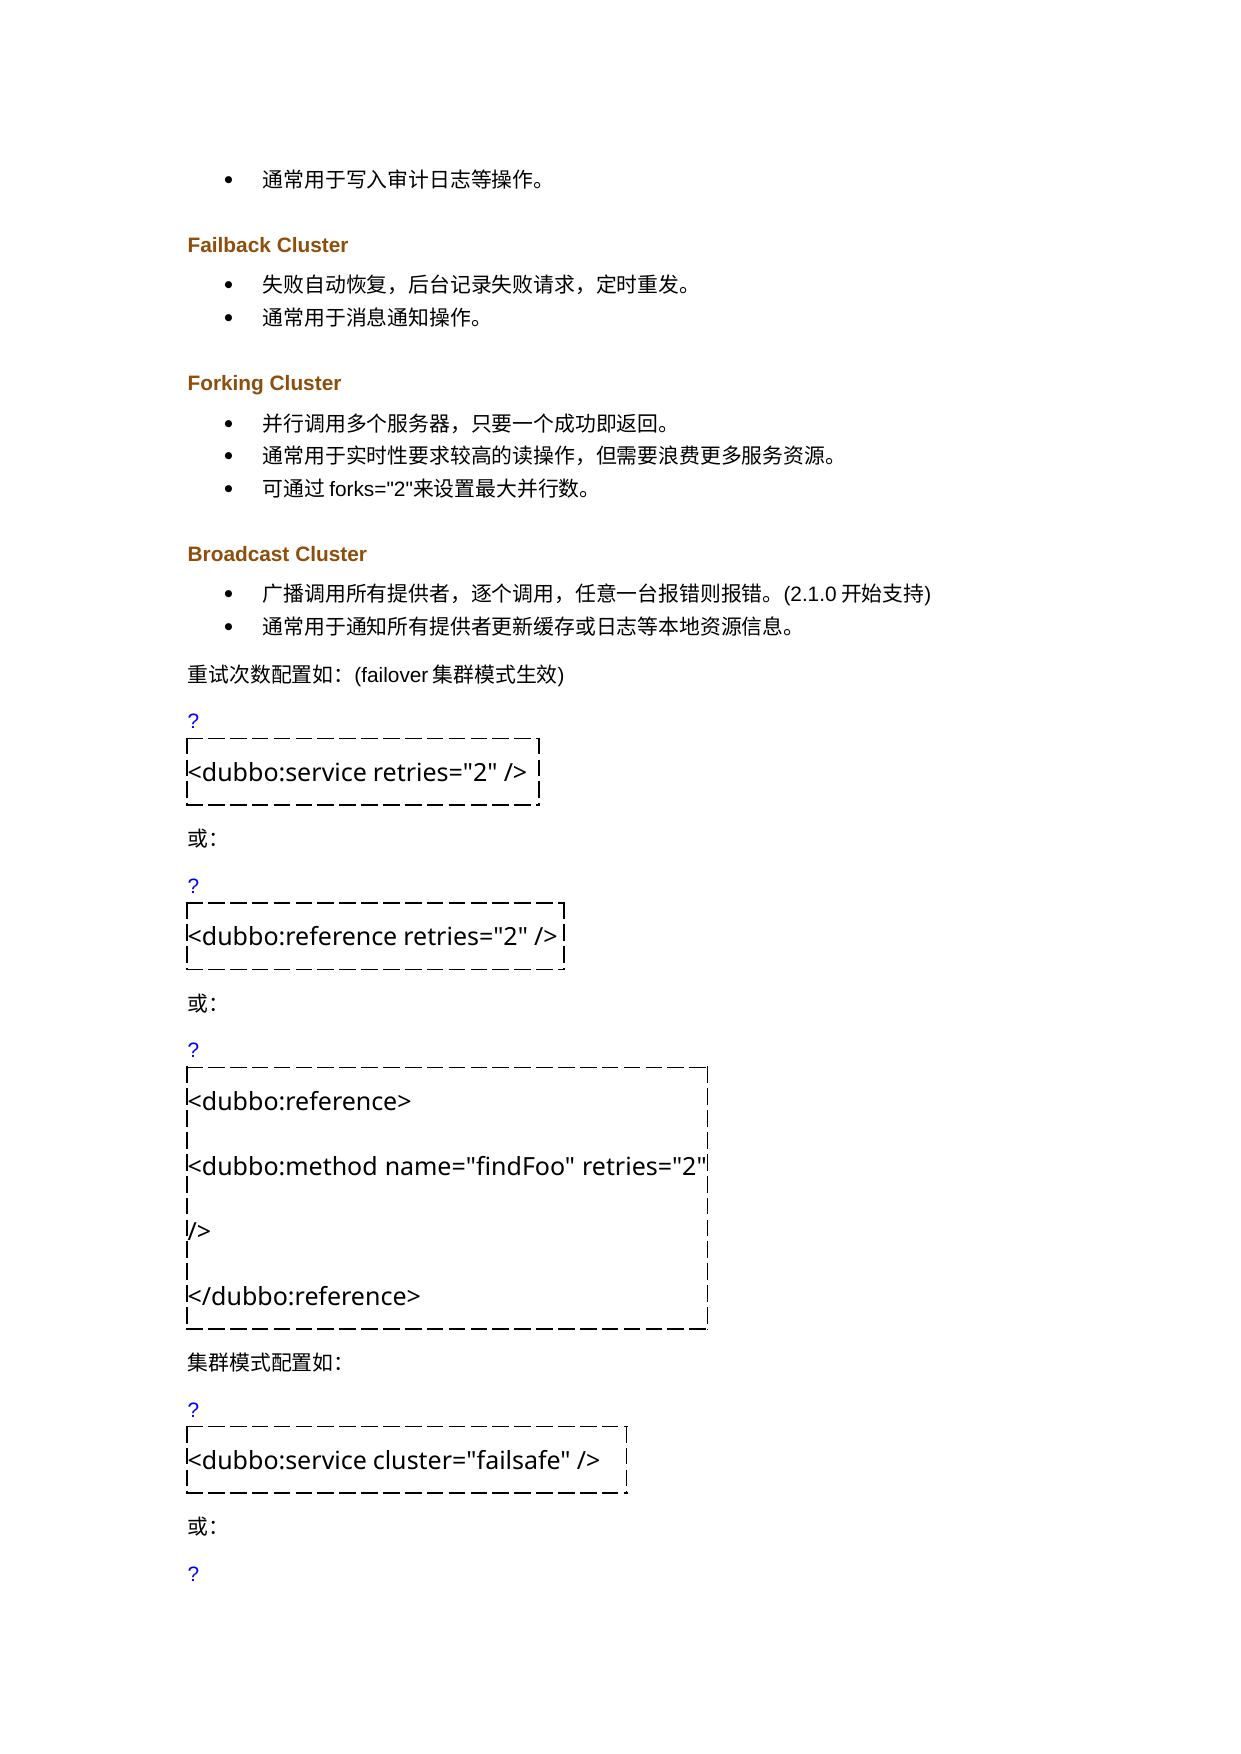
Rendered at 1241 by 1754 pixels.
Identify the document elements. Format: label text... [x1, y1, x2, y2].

text ? [187, 1034, 1053, 1066]
table_header <dubbo:service retries="2" /> [187, 738, 539, 804]
text Failback Cluster [187, 229, 1053, 261]
list 并行调用多个服务器，只要一个成功即返回。 [225, 406, 1053, 438]
text ? [187, 705, 1053, 738]
text 重试次数配置如：(failover集群模式生效) [187, 657, 1053, 689]
table_header <dubbo:reference> <dubbo:method name="findFoo" retries="2" /> </dubbo:reference> [187, 1066, 707, 1328]
text Broadcast Cluster [187, 538, 1053, 570]
text ? [187, 1558, 1053, 1590]
list 通常用于通知所有提供者更新缓存或日志等本地资源信息。 [225, 609, 1053, 641]
list 通常用于实时性要求较高的读操作，但需要浪费更多服务资源。 [225, 438, 1053, 471]
text Forking Cluster [187, 367, 1053, 399]
list 可通过forks="2"来设置最大并行数。 [225, 471, 1053, 503]
list 广播调用所有提供者，逐个调用，任意一台报错则报错。(2.1.0开始支持) [225, 576, 1053, 609]
list 通常用于写入审计日志等操作。 [225, 162, 1053, 194]
text ? [187, 1393, 1053, 1426]
table_header <dubbo:service cluster="failsafe" /> [187, 1426, 627, 1492]
text 或： [187, 1509, 1053, 1542]
list 通常用于消息通知操作。 [225, 300, 1053, 333]
text 或： [187, 821, 1053, 854]
text 或： [187, 986, 1053, 1018]
text 集群模式配置如： [187, 1345, 1053, 1378]
text ? [187, 869, 1053, 902]
list 失败自动恢复，后台记录失败请求，定时重发。 [225, 268, 1053, 300]
table_header <dubbo:reference retries="2" /> [187, 902, 564, 968]
